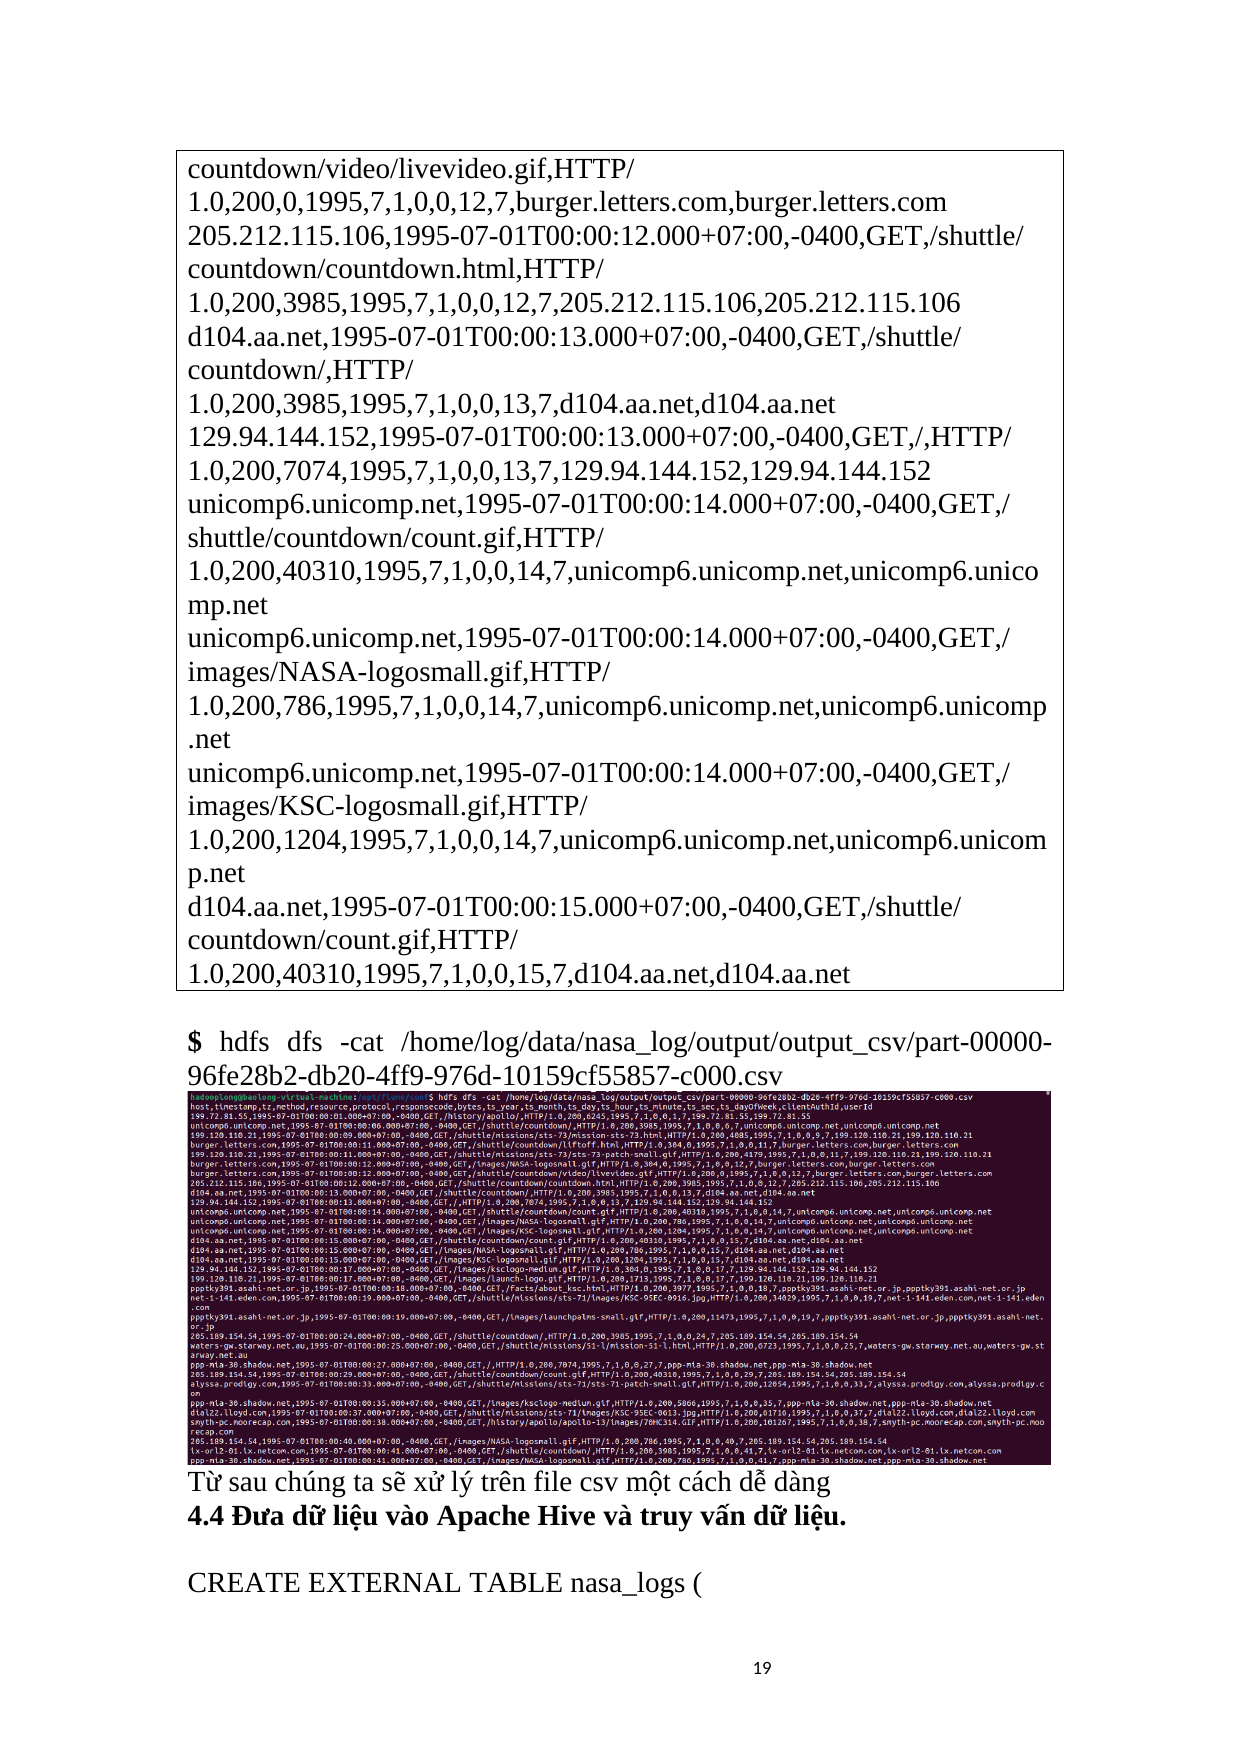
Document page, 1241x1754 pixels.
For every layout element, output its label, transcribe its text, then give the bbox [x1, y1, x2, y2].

list Đưa dữ liệu vào Apache Hive và truy vấn dữ liệu. [187, 1498, 1053, 1531]
text Từ sau chúng ta sẽ xử lý trên file csv một cách dễ dàng [187, 1464, 1053, 1498]
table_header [177, 151, 1063, 989]
text CREATE EXTERNAL TABLE nasa_logs ( [187, 1565, 1053, 1598]
text $ hdfs dfs -cat /home/log/data/nasa_log/output/output_csv/part-00000-96fe28b2-db20-4ff9-976d-10159cf55857-c000.csv [187, 1024, 1053, 1091]
picture [187, 1091, 1051, 1465]
